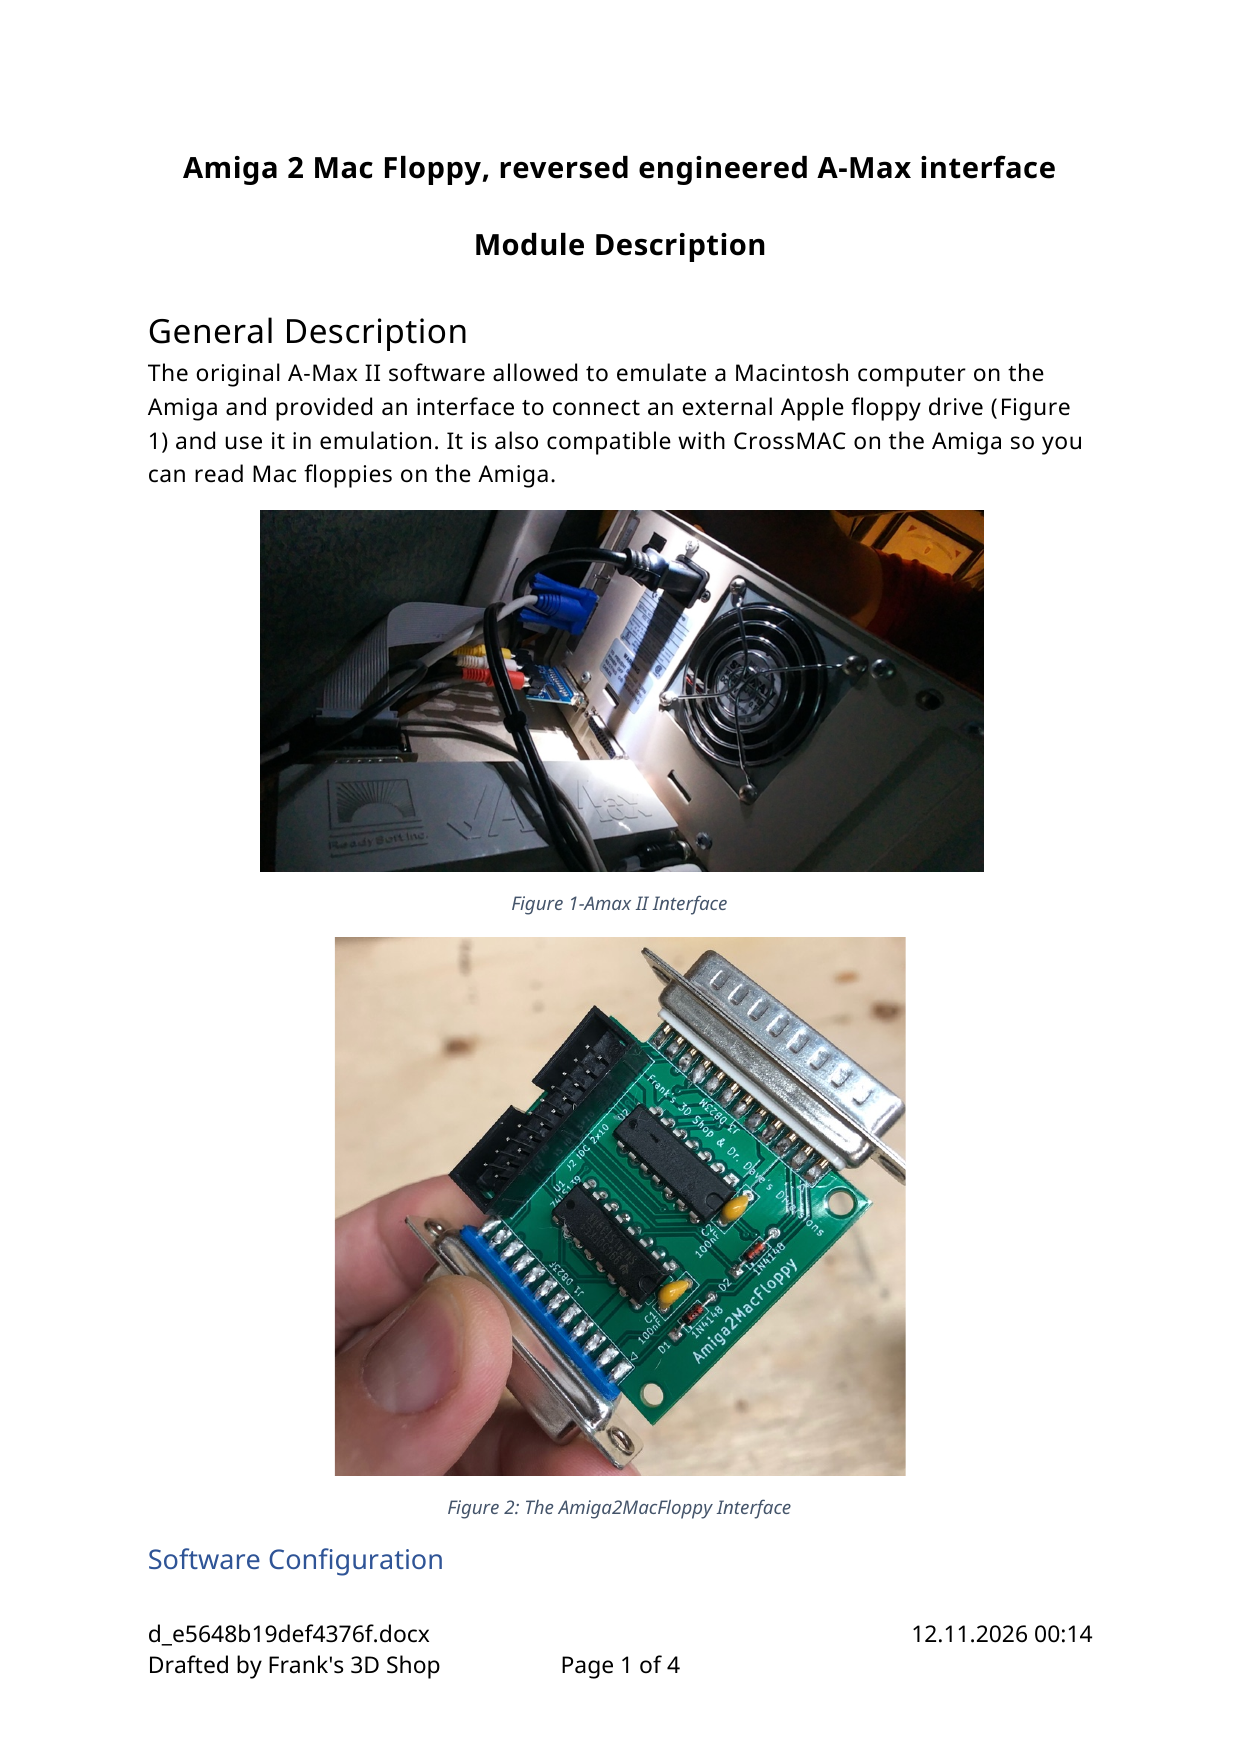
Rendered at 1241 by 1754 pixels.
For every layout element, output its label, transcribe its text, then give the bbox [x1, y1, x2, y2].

picture [334, 937, 906, 1476]
picture [261, 510, 983, 872]
text The original A-Max II software allowed to emulate a Macintosh computer on the Amiga and provided an interface to connect an external Apple floppy drive (Figure 1) and use it in emulation. It is also compatible with CrossMAC on the Amiga so you can read Mac floppies on the Amiga. [148, 357, 1093, 490]
subtitle General Description [148, 308, 1093, 354]
text Amiga 2 Mac Floppy, reversed engineered A-Max interface [148, 148, 1093, 187]
text Module Description [148, 224, 1093, 263]
subtitle Software Configuration [148, 1541, 1093, 1578]
text Figure 2: The Amiga2MacFloppy Interface [148, 1494, 1093, 1520]
